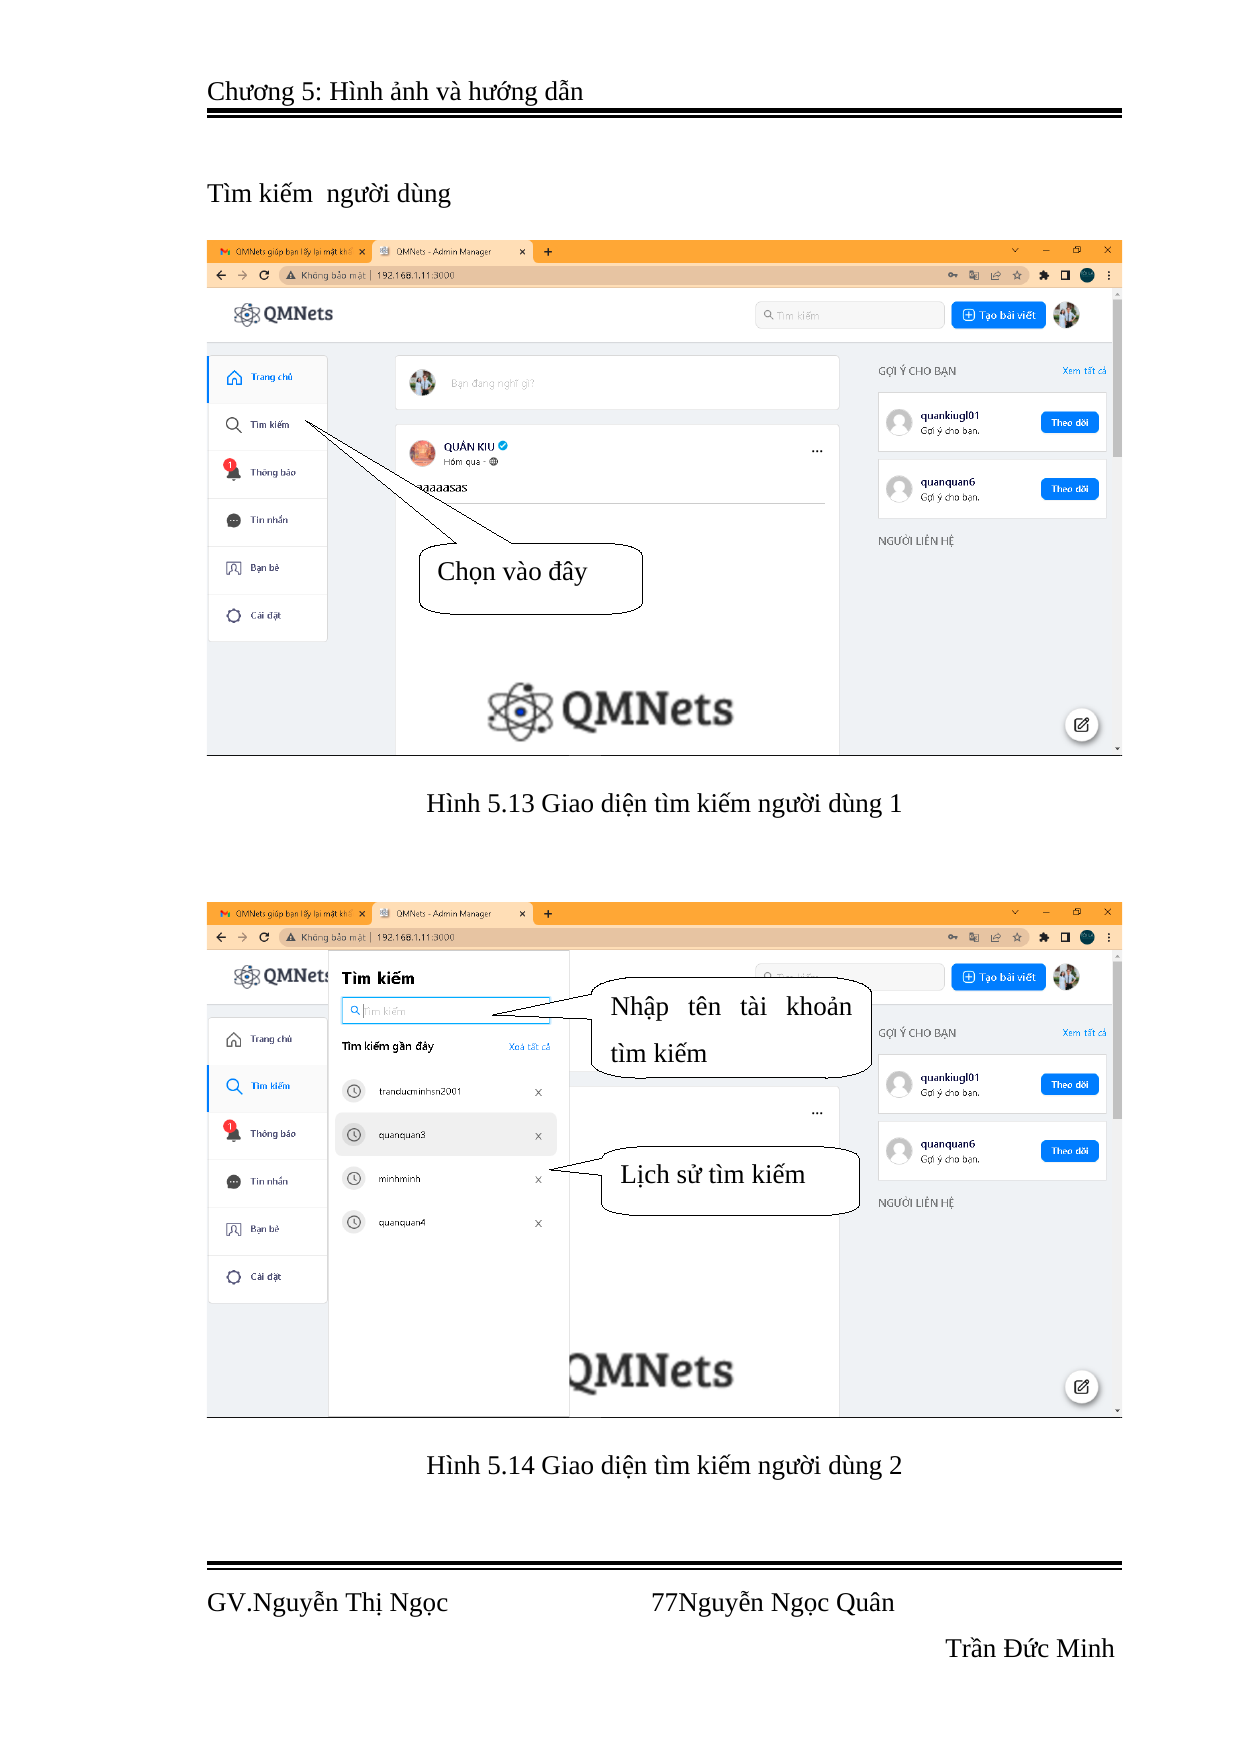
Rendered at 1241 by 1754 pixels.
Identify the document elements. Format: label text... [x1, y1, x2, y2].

picture [206, 902, 1123, 1418]
text Tìm kiếm người dùng [207, 177, 1122, 208]
picture [206, 240, 1123, 756]
